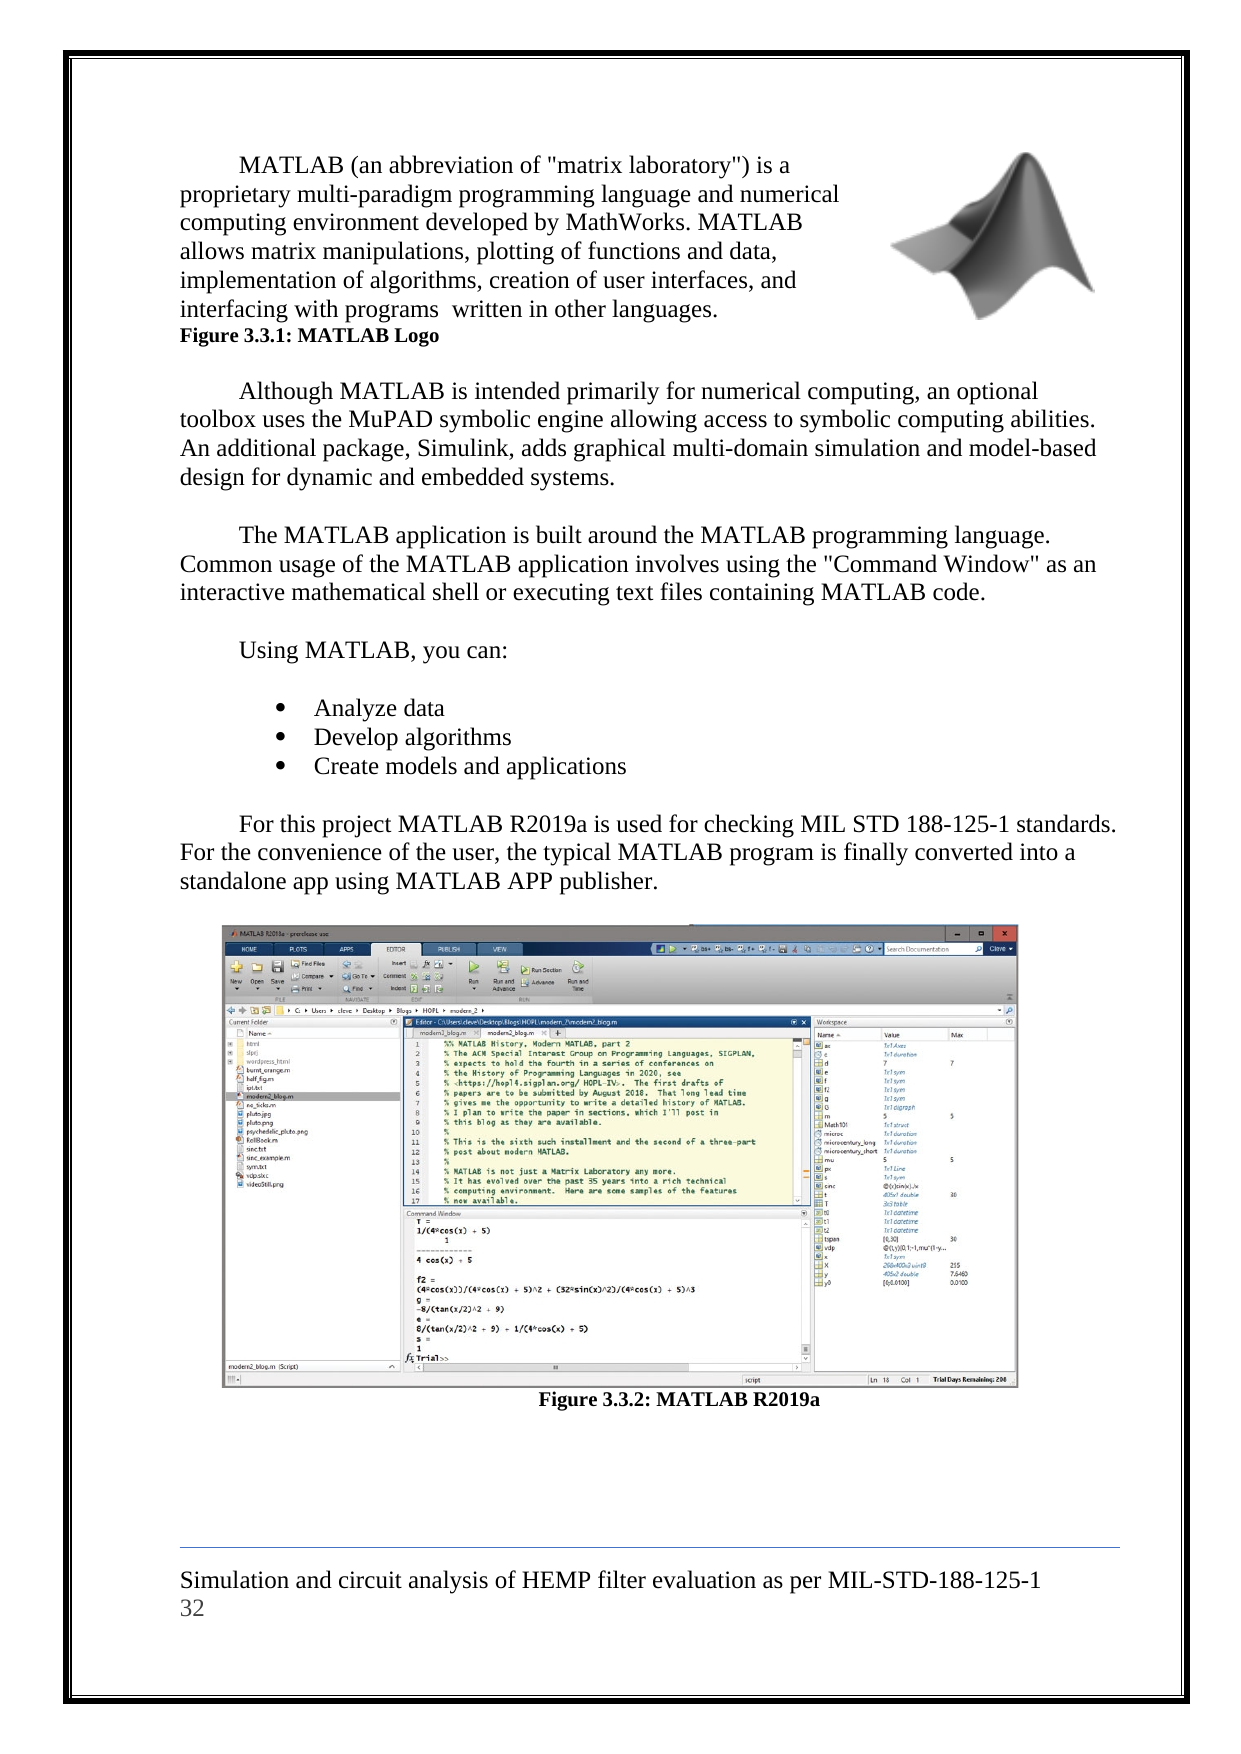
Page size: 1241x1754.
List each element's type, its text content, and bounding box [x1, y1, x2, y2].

list Create models and applications [276, 751, 1120, 779]
picture [890, 152, 1095, 320]
text MATLAB (an abbreviation of "matrix laboratory") is a proprietary multi-paradigm programming language and numerical computing environment developed by MathWorks. MATLAB allows matrix manipulations, plotting of functions and data, implementation of algorithms, creation of user interfaces, and interfacing with programs written in other languages. Figure 3.3.1: MATLAB Logo [179, 150, 1120, 347]
text For this project MATLAB R2019a is used for checking MIL STD 188-125-1 standards. For the convenience of the user, the typical MATLAB program is finally converted into a standalone app using MATLAB APP publisher. [179, 809, 1120, 895]
list Develop algorithms [276, 722, 1120, 751]
text Using MATLAB, you can: [179, 635, 1120, 664]
list Analyze data [276, 693, 1120, 722]
text Figure 3.3.2: MATLAB R2019a [179, 1387, 1120, 1411]
text Although MATLAB is intended primarily for numerical computing, an optional toolbox uses the MuPAD symbolic engine allowing access to symbolic computing abilities. An additional package, Simulink, adds graphical multi-domain simulation and model-based design for dynamic and embedded systems. [179, 376, 1120, 491]
picture [221, 924, 1019, 1387]
text The MATLAB application is built around the MATLAB programming language. Common usage of the MATLAB application involves using the "Command Window" as an interactive mathematical shell or executing text files containing MATLAB code. [179, 520, 1120, 606]
